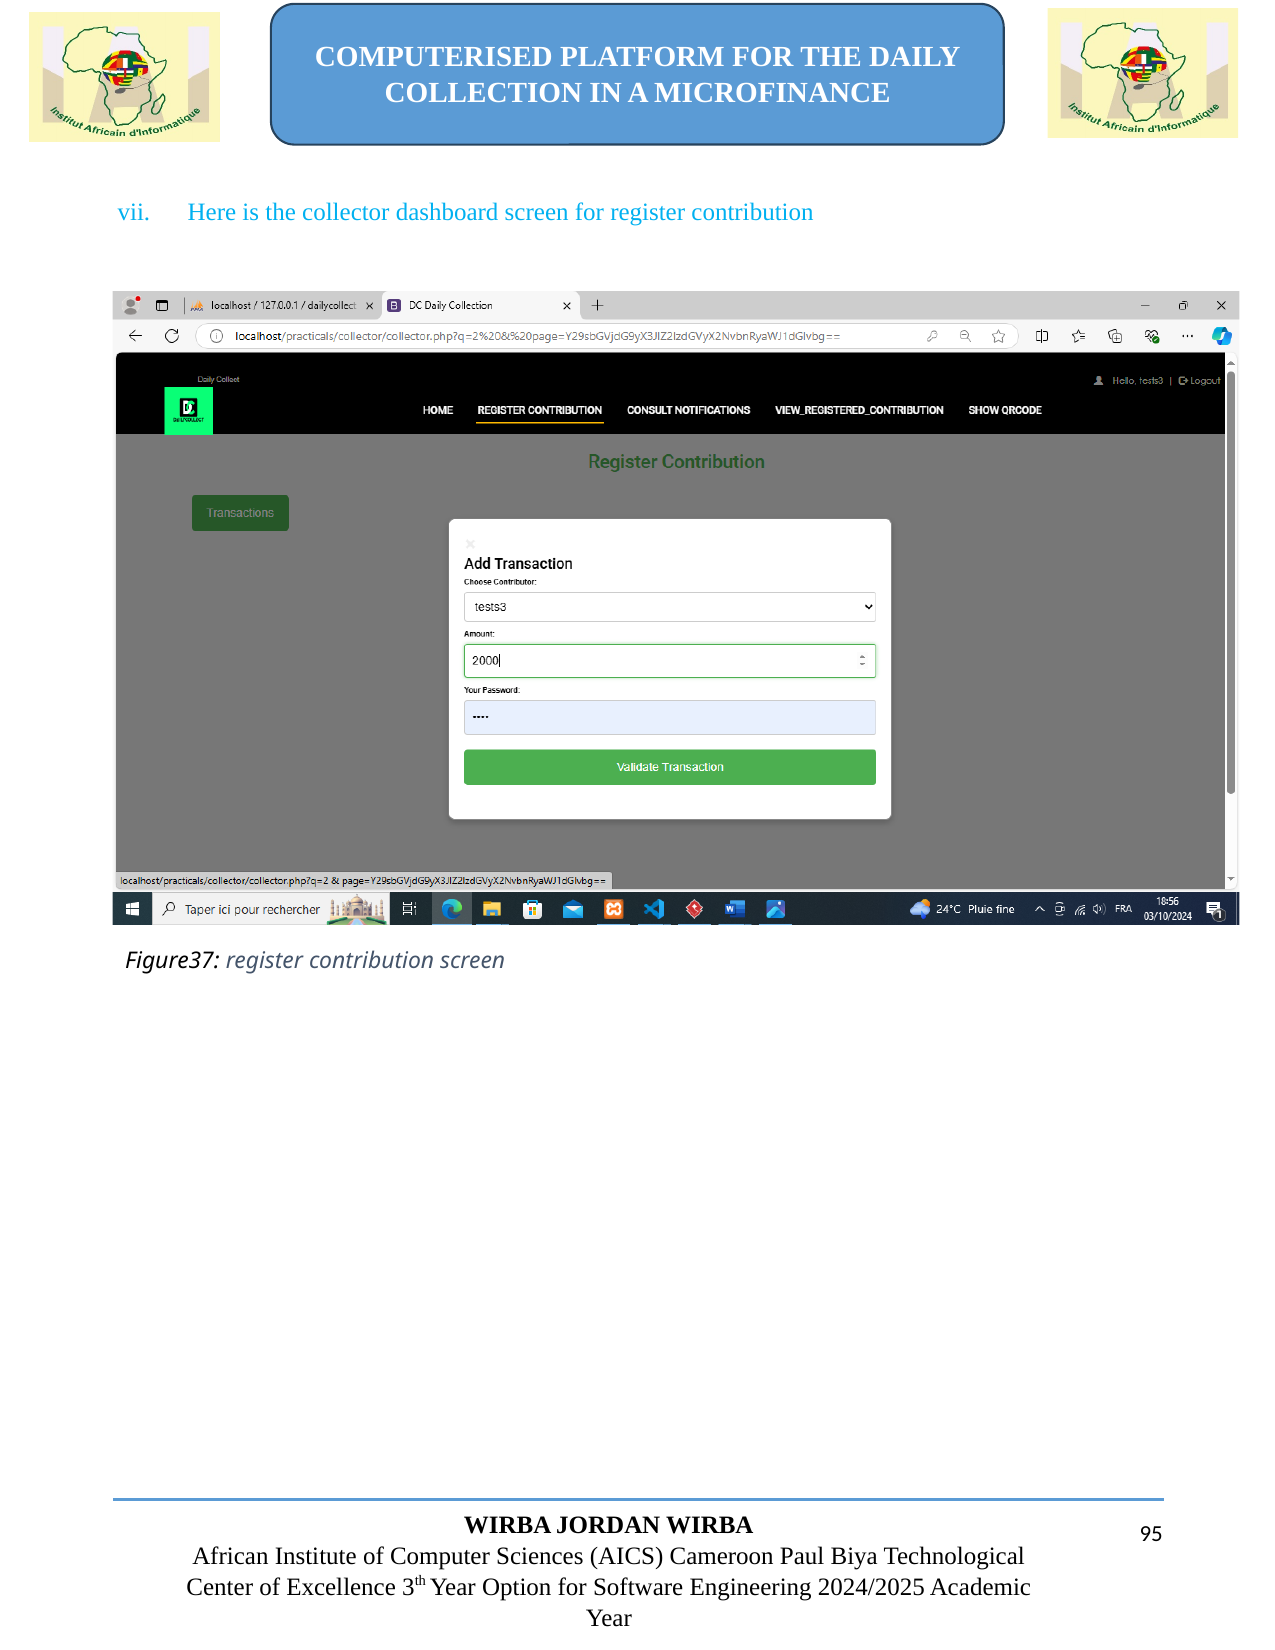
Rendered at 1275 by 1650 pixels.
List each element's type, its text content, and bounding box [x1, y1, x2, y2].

picture [112, 291, 1240, 925]
picture [1047, 8, 1239, 138]
subtitle Figure37: register contribution screen [112, 944, 1162, 975]
list Here is the collector dashboard screen for register contribution [150, 197, 1162, 226]
picture [29, 12, 220, 142]
